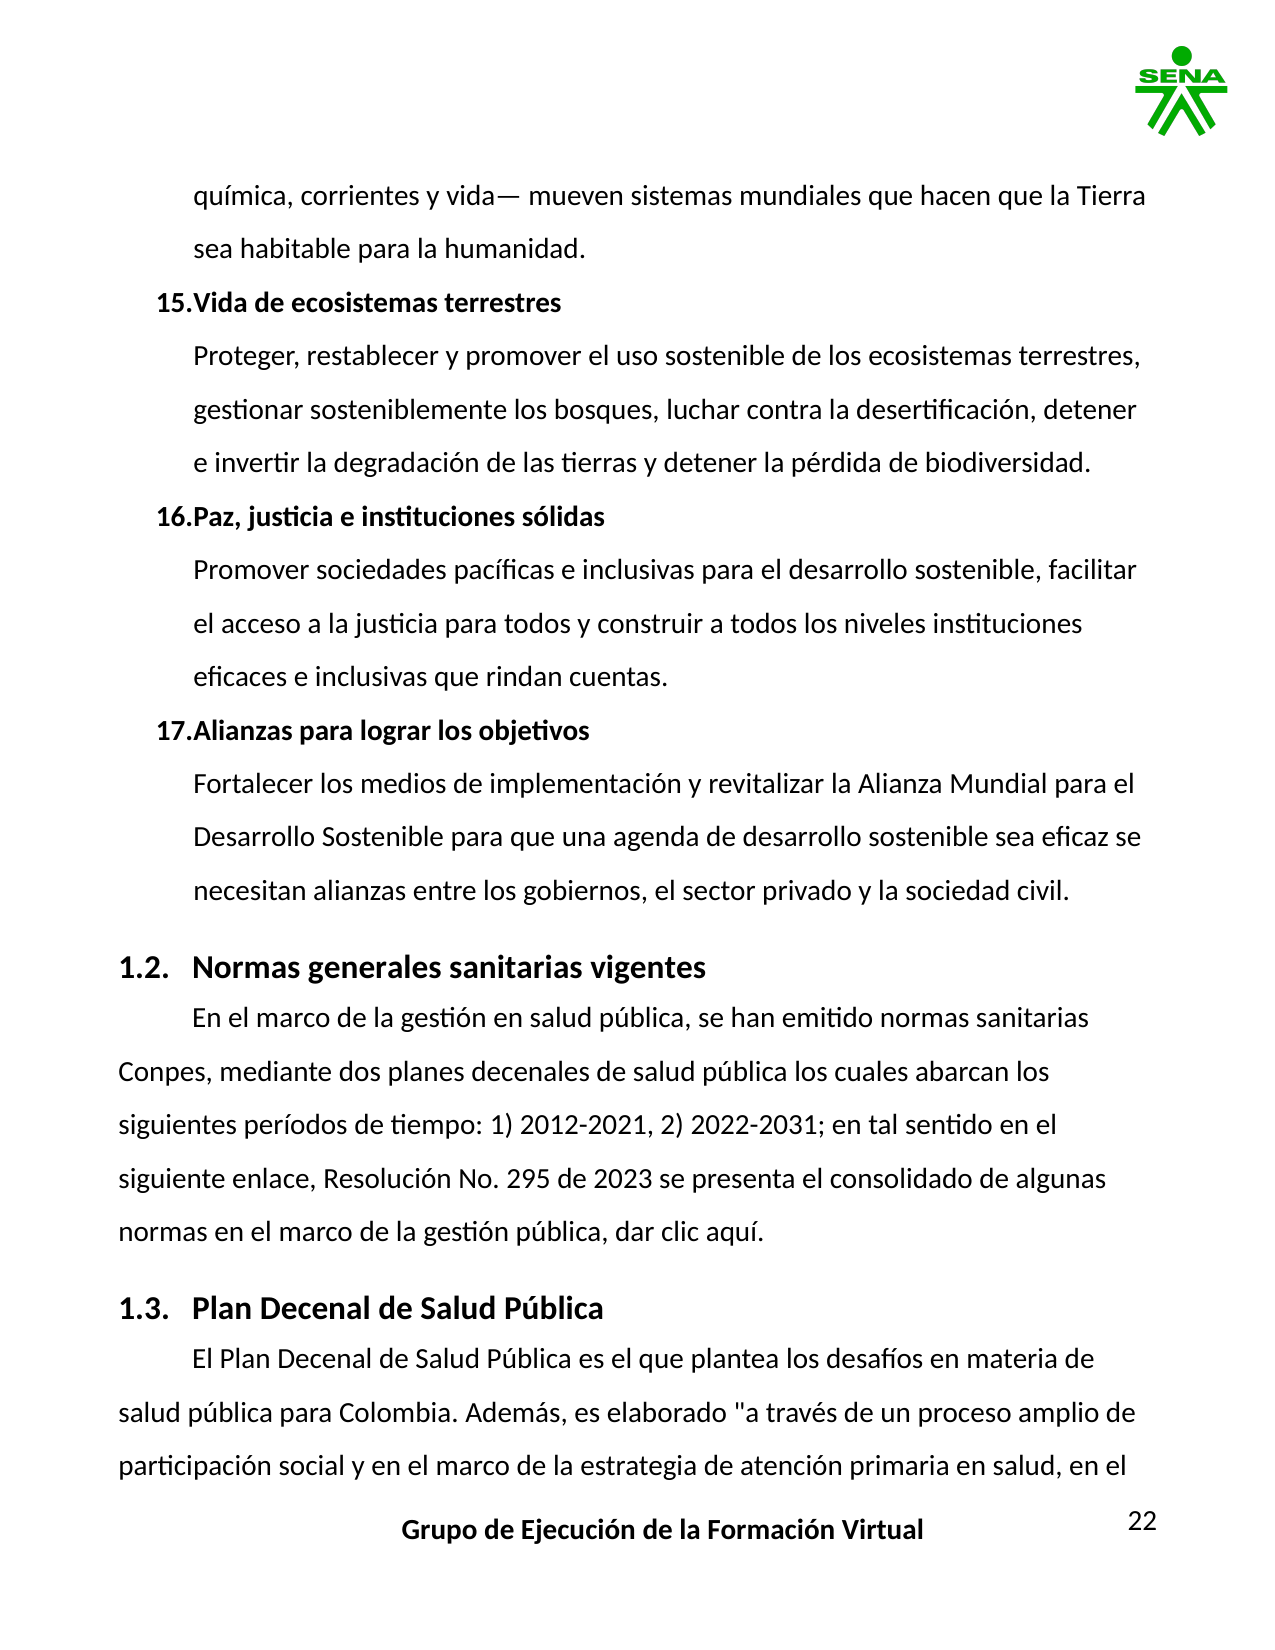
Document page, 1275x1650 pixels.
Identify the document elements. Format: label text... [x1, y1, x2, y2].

list Vida de ecosistemas terrestres [156, 284, 1157, 320]
list Alianzas para lograr los objetivos [156, 712, 1157, 747]
list Paz, justicia e instituciones sólidas [156, 498, 1157, 533]
text En el marco de la gestión en salud pública, se han emitido normas sanitarias Conpes, mediante dos planes decenales de salud pública los cuales abarcan los siguientes períodos de tiempo: 1) 2012-2021, 2) 2022-2031; en tal sentido en el siguiente enlace, Resolución No. 295 de 2023 se presenta el consolidado de algunas normas en el marco de la gestión pública, dar clic aquí. [118, 999, 1157, 1249]
picture [1135, 46, 1228, 136]
list Fortalecer los medios de implementación y revitalizar la Alianza Mundial para el Desarrollo Sostenible para que una agenda de desarrollo sostenible sea eficaz se necesitan alianzas entre los gobiernos, el sector privado y la sociedad civil. [193, 765, 1157, 907]
list Promover sociedades pacíficas e inclusivas para el desarrollo sostenible, facilitar el acceso a la justicia para todos y construir a todos los niveles instituciones eficaces e inclusivas que rindan cuentas. [193, 551, 1157, 694]
subtitle Normas generales sanitarias vigentes [118, 946, 1157, 987]
subtitle Plan Decenal de Salud Pública [118, 1287, 1157, 1328]
list Proteger, restablecer y promover el uso sostenible de los ecosistemas terrestres, gestionar sosteniblemente los bosques, luchar contra la desertificación, detener e invertir la degradación de las tierras y detener la pérdida de biodiversidad. [193, 337, 1157, 480]
